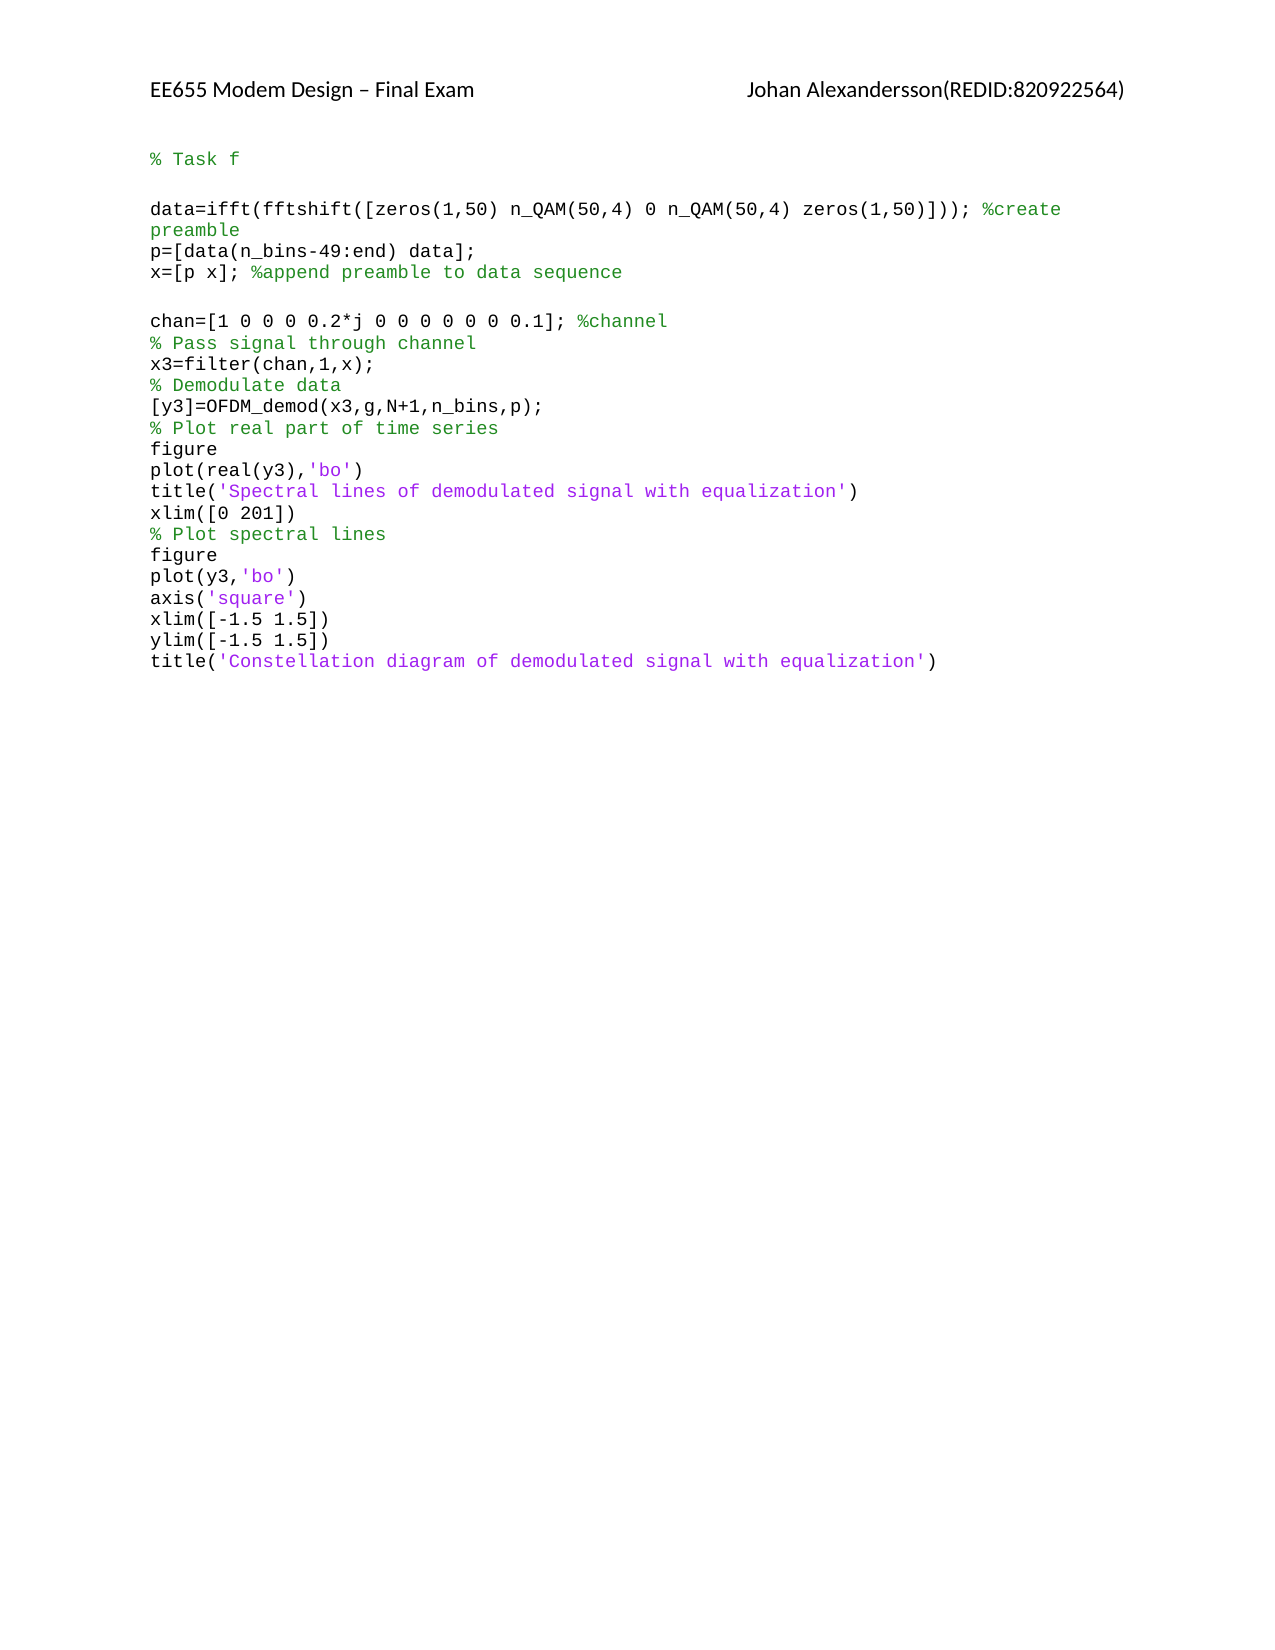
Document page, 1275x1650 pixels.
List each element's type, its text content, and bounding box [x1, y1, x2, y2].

text title('Constellation diagram of demodulated signal with equalization') [150, 652, 1125, 673]
text p=[data(n_bins-49:end) data]; [150, 242, 1125, 263]
text data=ifft(fftshift([zeros(1,50) n_QAM(50,4) 0 n_QAM(50,4) zeros(1,50)])); %create preamble [150, 199, 1125, 242]
text plot(real(y3),'bo') [150, 461, 1125, 482]
text title('Spectral lines of demodulated signal with equalization') [150, 482, 1125, 503]
text plot(y3,'bo') [150, 567, 1125, 588]
text ylim([-1.5 1.5]) [150, 631, 1125, 652]
text % Pass signal through channel [150, 333, 1125, 355]
text figure [150, 440, 1125, 461]
text [y3]=OFDM_demod(x3,g,N+1,n_bins,p); [150, 397, 1125, 418]
text % Plot spectral lines [150, 525, 1125, 546]
text axis('square') [150, 588, 1125, 610]
text figure [150, 546, 1125, 567]
text xlim([-1.5 1.5]) [150, 610, 1125, 631]
text x=[p x]; %append preamble to data sequence [150, 263, 1125, 284]
text % Task f [150, 150, 1125, 171]
text x3=filter(chan,1,x); [150, 355, 1125, 376]
text % Plot real part of time series [150, 418, 1125, 440]
text % Demodulate data [150, 376, 1125, 397]
text xlim([0 201]) [150, 503, 1125, 525]
text chan=[1 0 0 0 0.2*j 0 0 0 0 0 0 0.1]; %channel [150, 312, 1125, 333]
